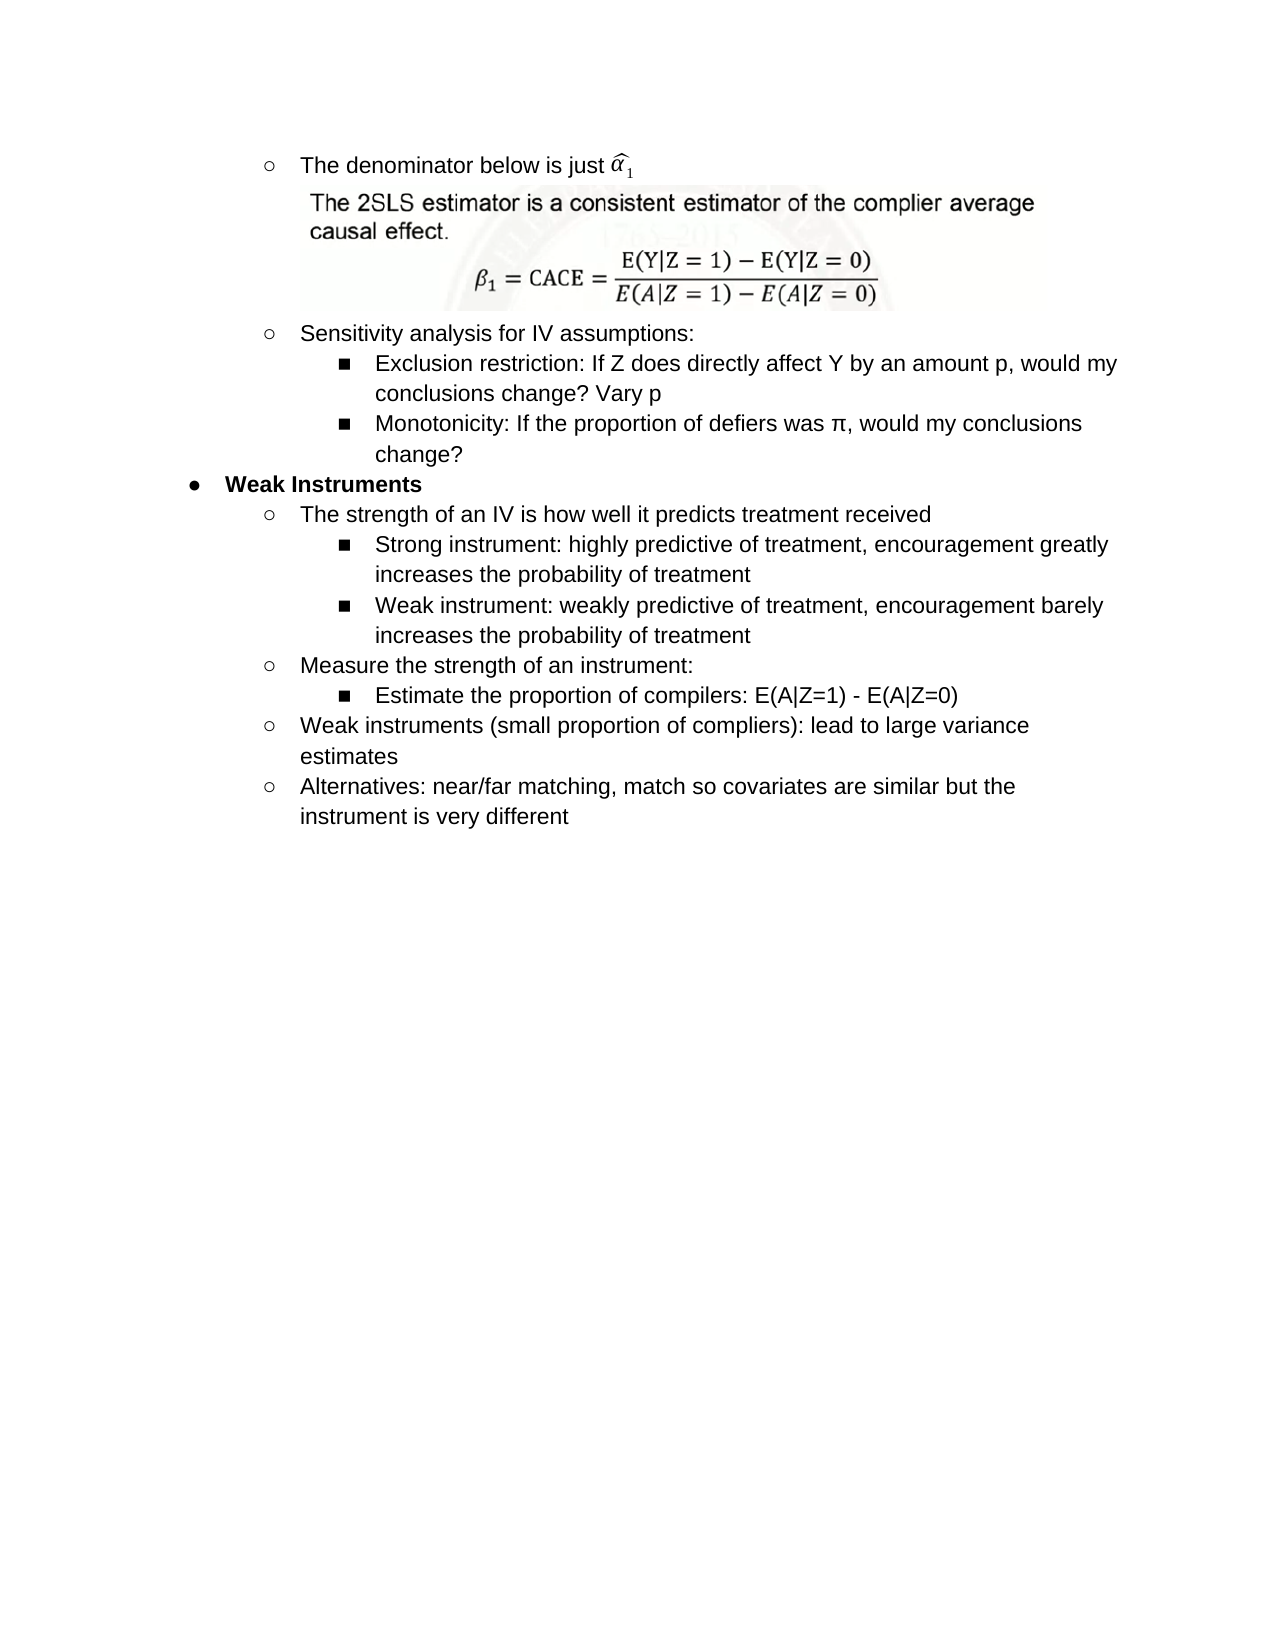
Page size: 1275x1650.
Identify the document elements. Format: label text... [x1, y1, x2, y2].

list Weak instruments (small proportion of compliers): lead to large variance estimates [262, 712, 1125, 769]
picture [300, 185, 1048, 311]
list The strength of an IV is how well it predicts treatment received [262, 501, 1125, 527]
list Measure the strength of an instrument: [262, 652, 1125, 678]
list Sensitivity analysis for IV assumptions: [262, 320, 1125, 346]
list Exclusion restriction: If Z does directly affect Y by an amount p, would my conclusions change? Vary p [337, 350, 1125, 407]
list Estimate the proportion of compilers: E(A|Z=1) - E(A|Z=0) [337, 682, 1125, 709]
list Monotonicity: If the proportion of defiers was π, would my conclusions change? [337, 410, 1125, 467]
list Alternatives: near/far matching, match so covariates are similar but the instrument is very different [262, 773, 1125, 829]
list Weak Instruments [187, 471, 1125, 497]
list Strong instrument: highly predictive of treatment, encouragement greatly increases the probability of treatment [337, 531, 1125, 588]
list Weak instrument: weakly predictive of treatment, encouragement barely increases the probability of treatment [337, 592, 1125, 648]
